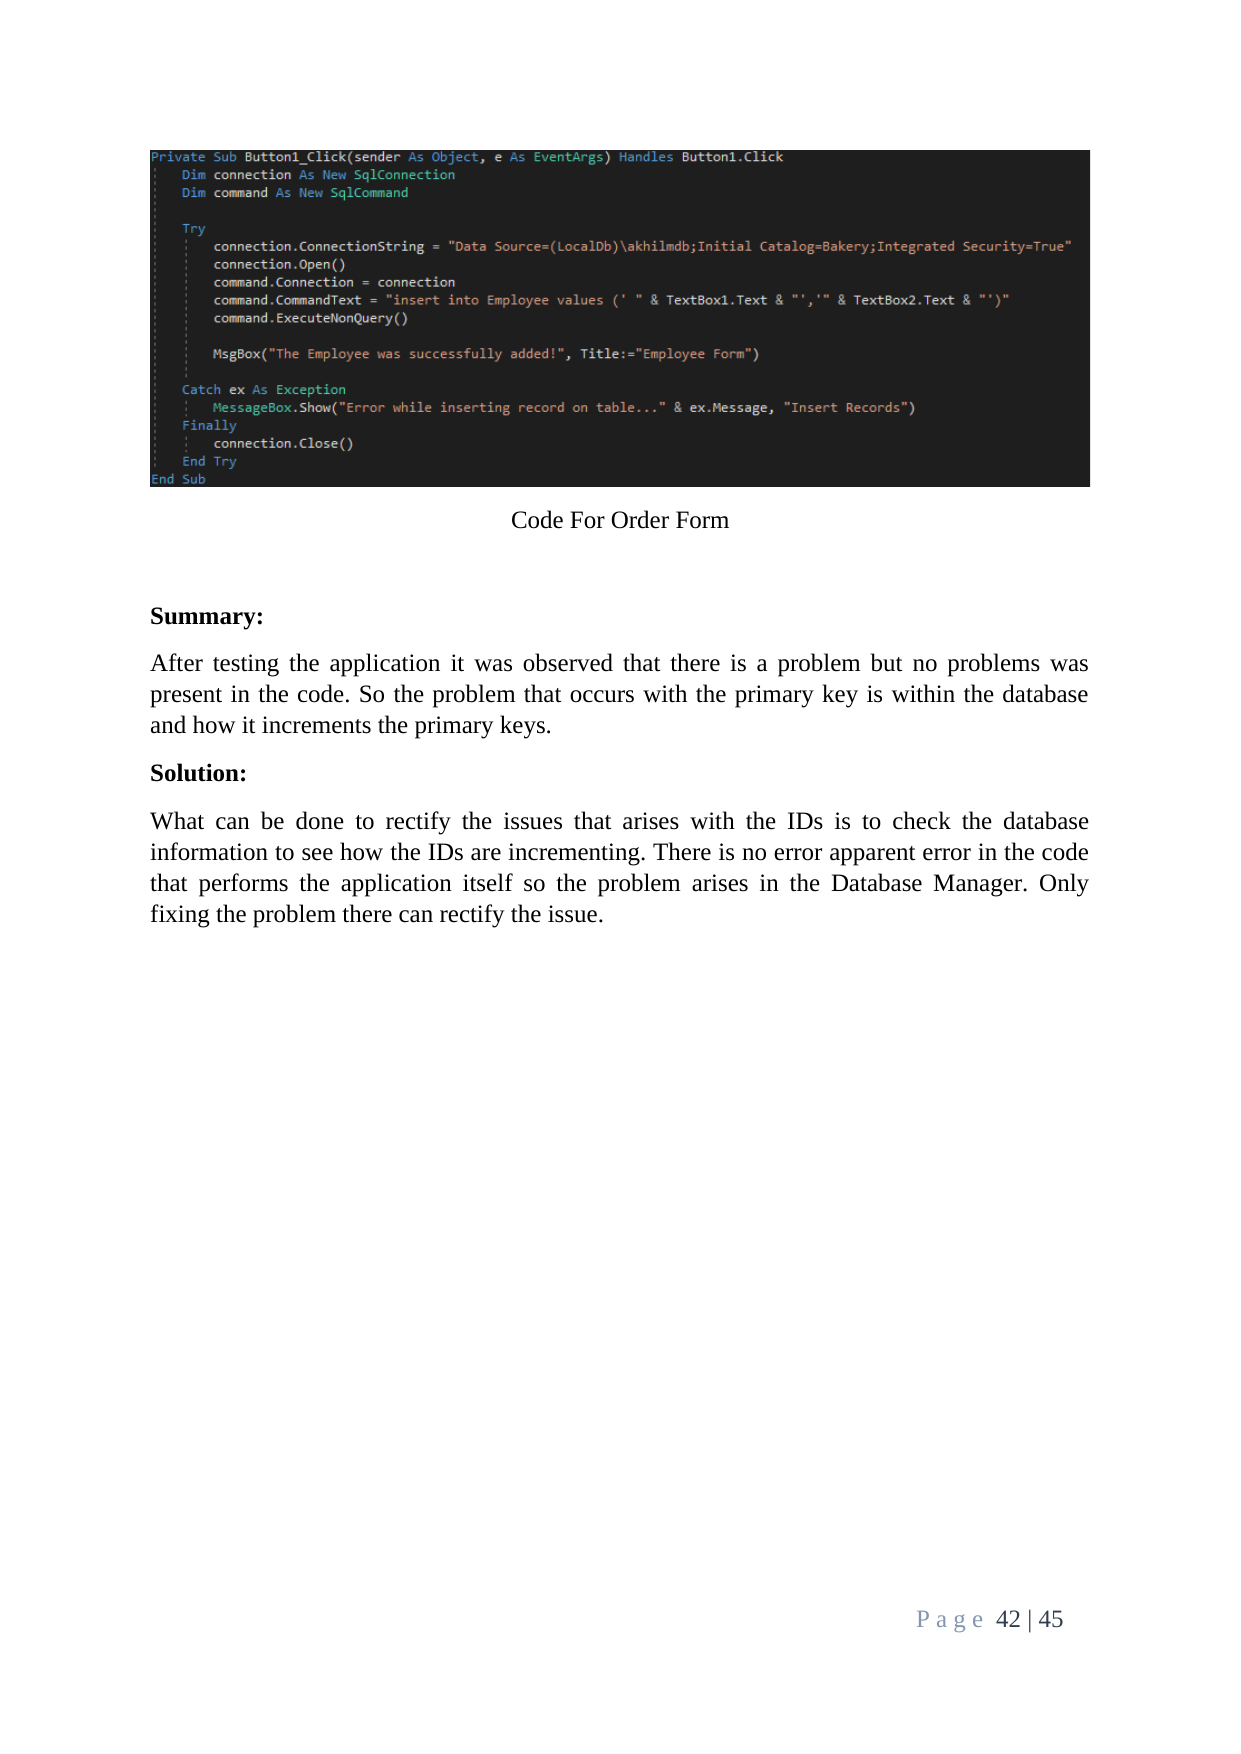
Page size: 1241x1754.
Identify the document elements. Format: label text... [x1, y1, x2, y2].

text Code For Order Form [150, 505, 1090, 534]
text Summary: [150, 601, 1090, 629]
text Solution: [150, 758, 1090, 787]
text After testing the application it was observed that there is a problem but no problems was present in the code. So the problem that occurs with the primary key is within the database and how it increments the primary keys. [150, 648, 1090, 739]
picture [150, 150, 1091, 487]
text What can be done to rectify the issues that arises with the IDs is to check the database information to see how the IDs are incrementing. There is no error apparent error in the code that performs the application itself so the problem arises in the Database Manager. Only fixing the problem there can rectify the issue. [150, 806, 1090, 928]
